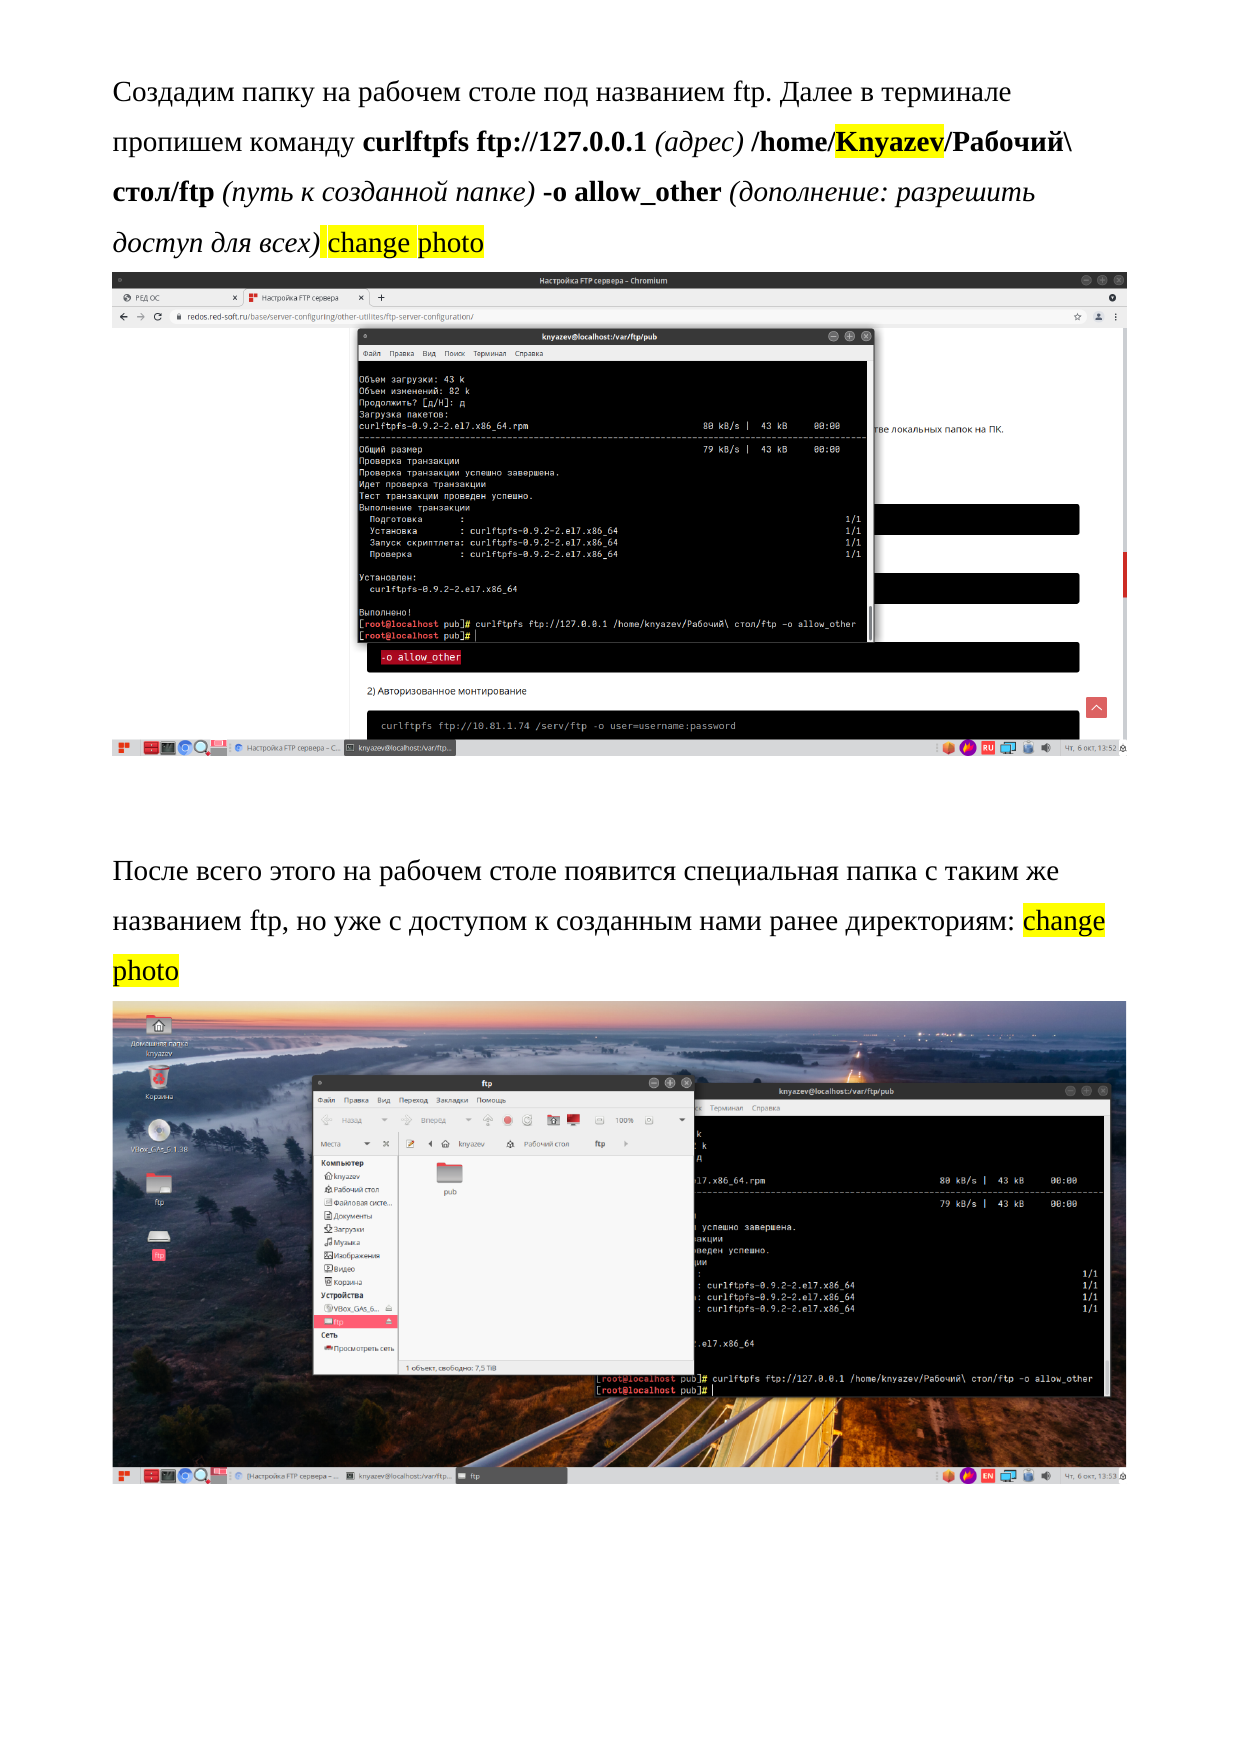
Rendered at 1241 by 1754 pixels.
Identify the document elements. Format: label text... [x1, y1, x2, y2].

picture [112, 1001, 1127, 1484]
picture [112, 272, 1127, 756]
